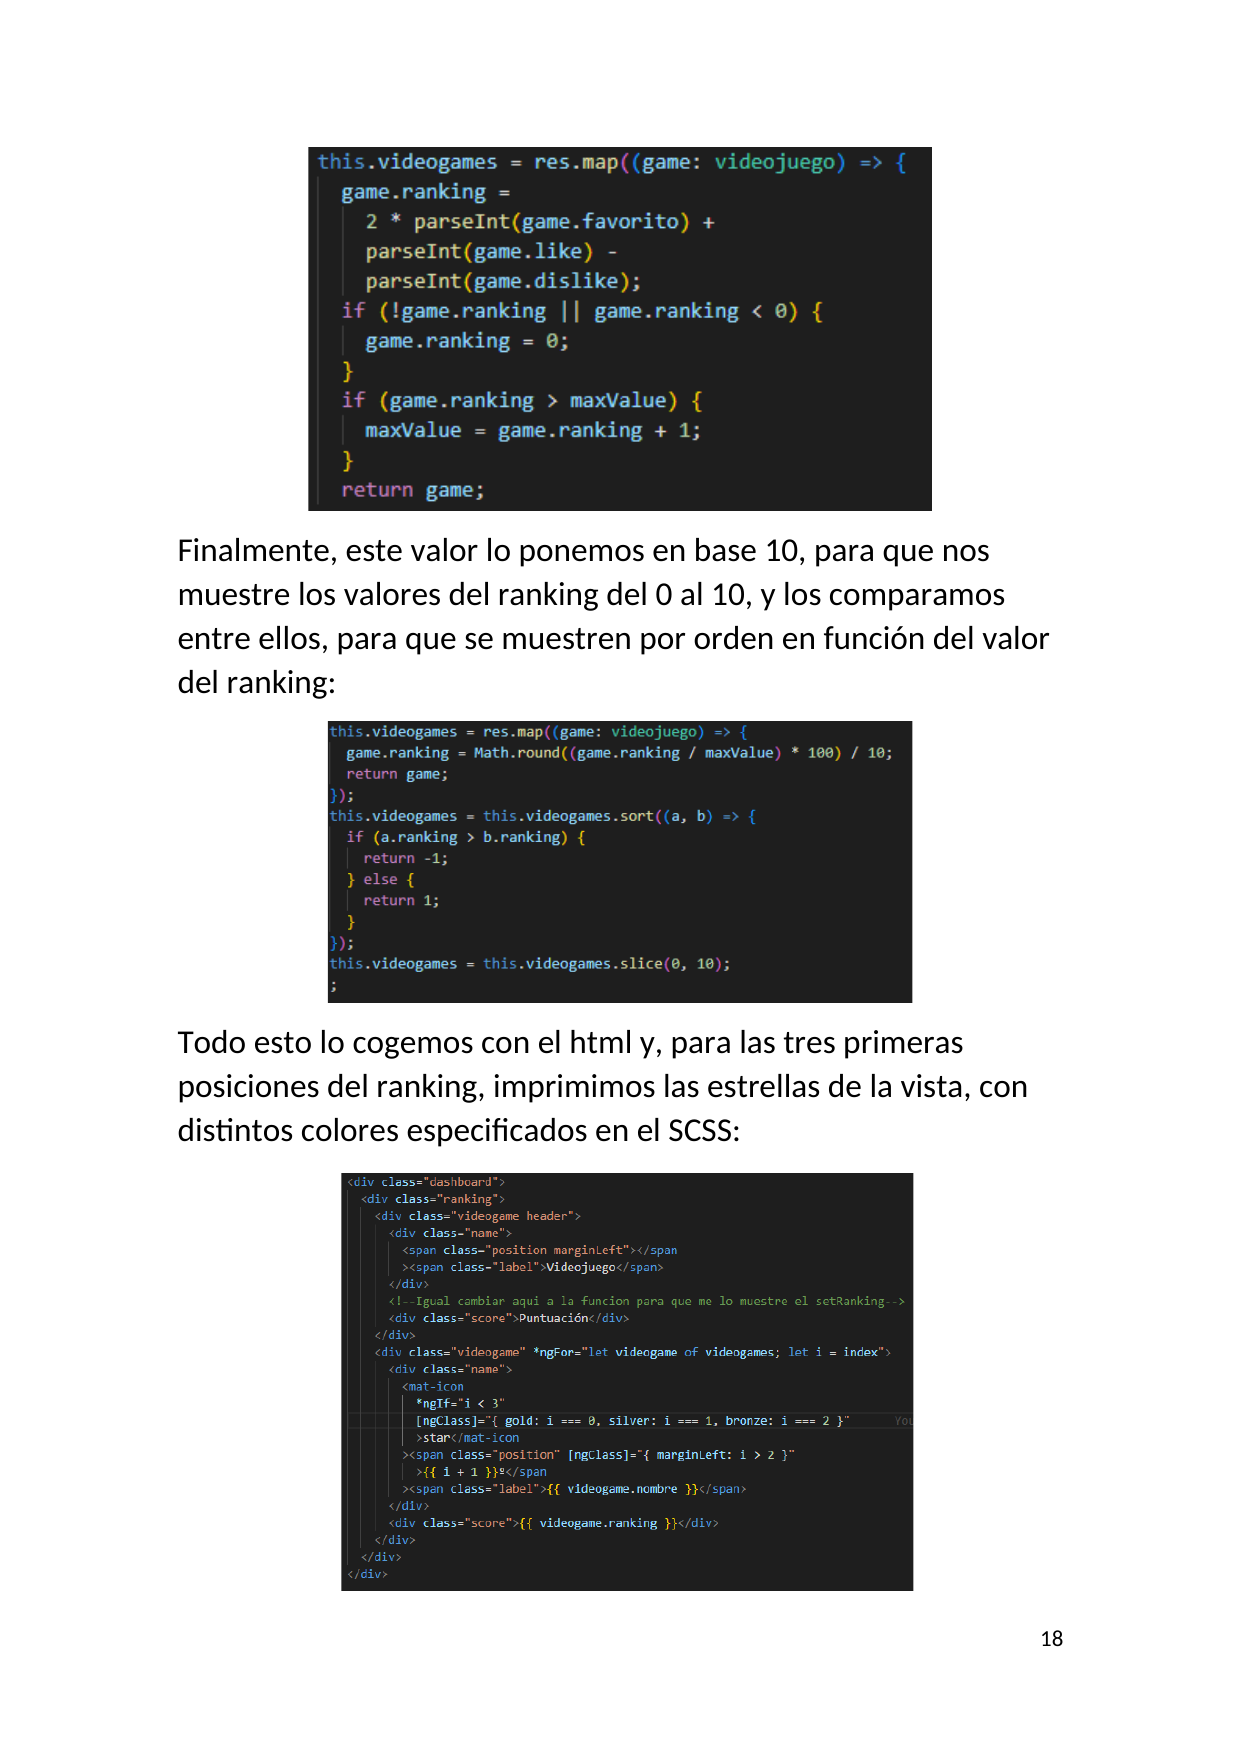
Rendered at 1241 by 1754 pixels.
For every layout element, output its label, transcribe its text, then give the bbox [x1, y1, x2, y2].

text Todo esto lo cogemos con el html y, para las tres primeras posiciones del ranking, imprimimos las estrellas de la vista, con distintos colores especificados en el SCSS: [177, 1021, 1063, 1150]
picture [341, 1173, 914, 1591]
picture [308, 147, 932, 511]
text Finalmente, este valor lo ponemos en base 10, para que nos muestre los valores del ranking del 0 al 10, y los comparamos entre ellos, para que se muestren por orden en función del valor del ranking: [177, 529, 1063, 702]
picture [327, 721, 913, 1003]
